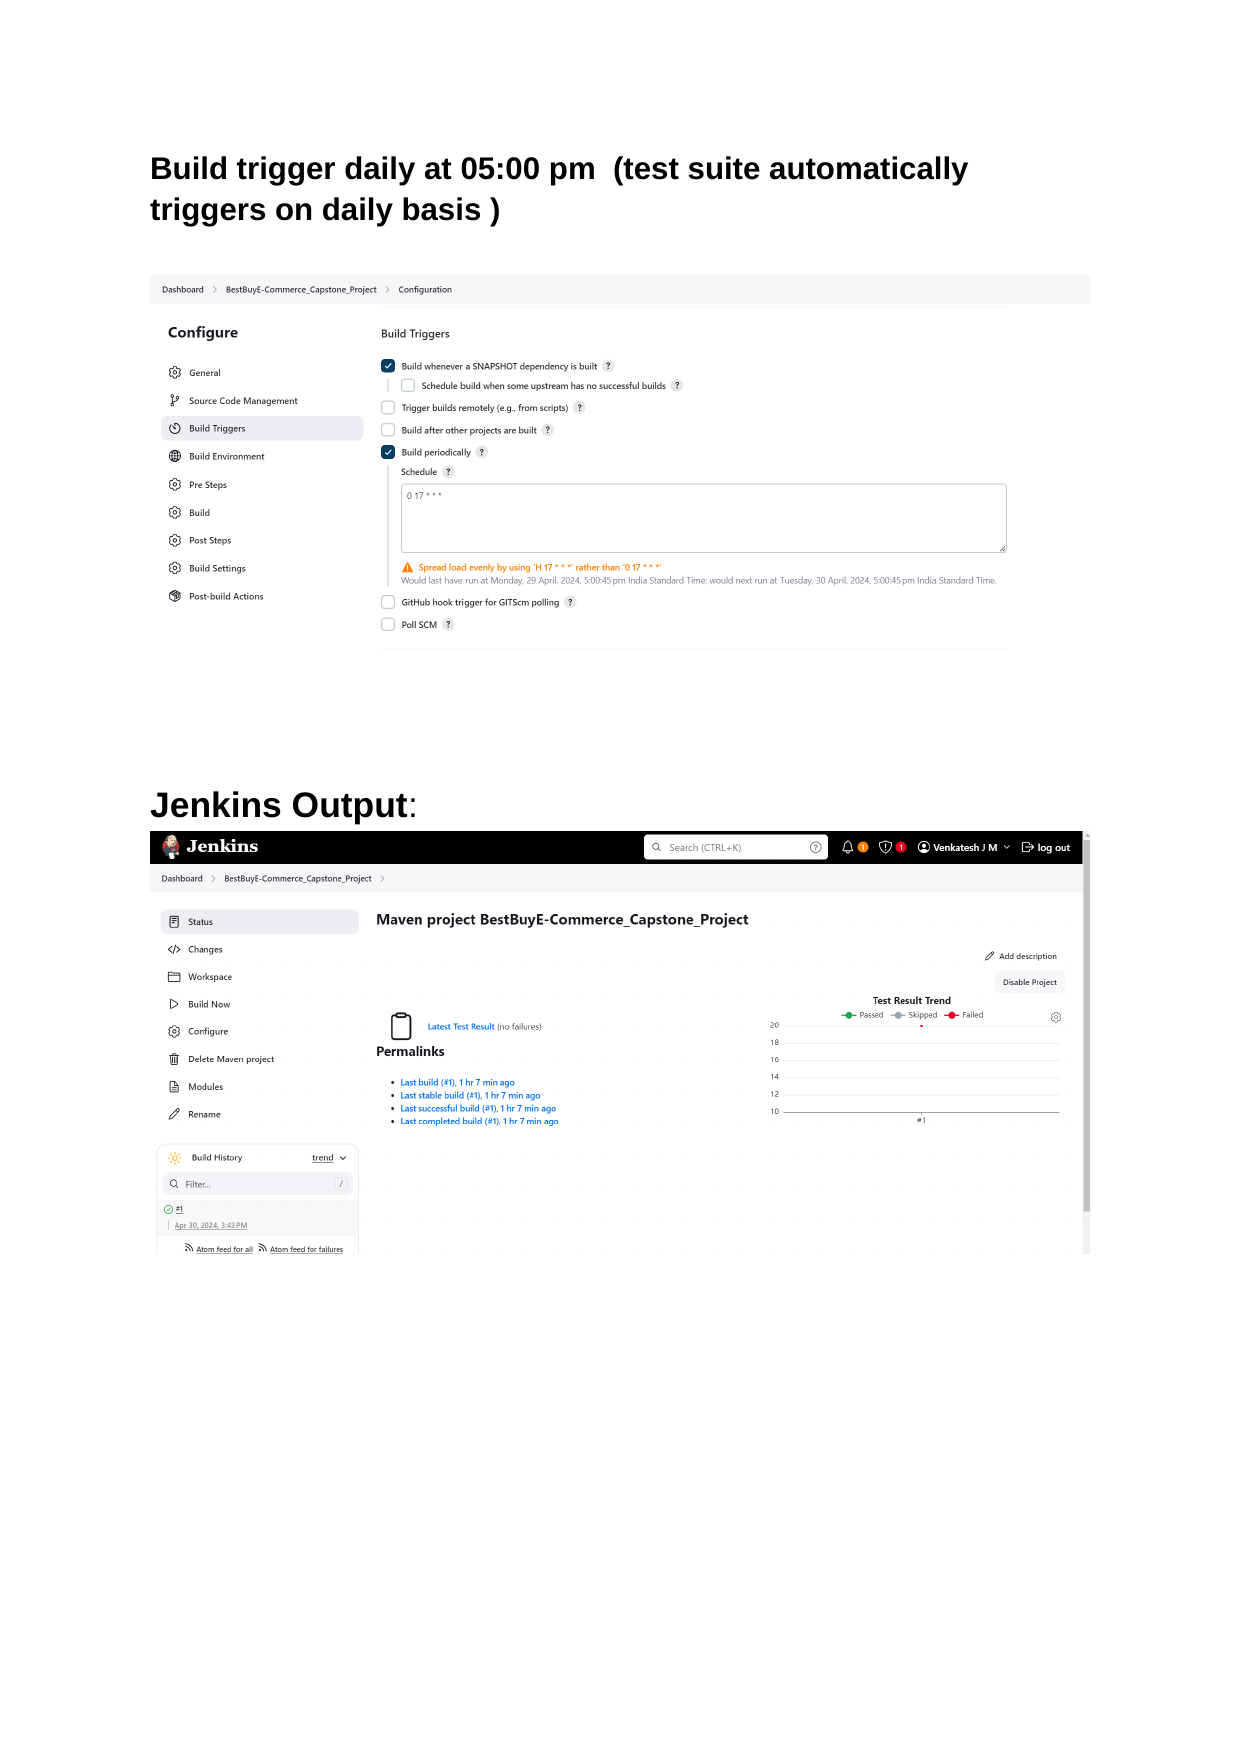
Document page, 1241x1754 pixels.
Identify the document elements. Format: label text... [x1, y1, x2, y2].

picture [150, 831, 1091, 1254]
text Jenkins Output: [150, 784, 1090, 825]
picture [150, 273, 1091, 651]
text Build trigger daily at 05:00 pm (test suite automatically triggers on daily basis ) [150, 150, 1090, 227]
